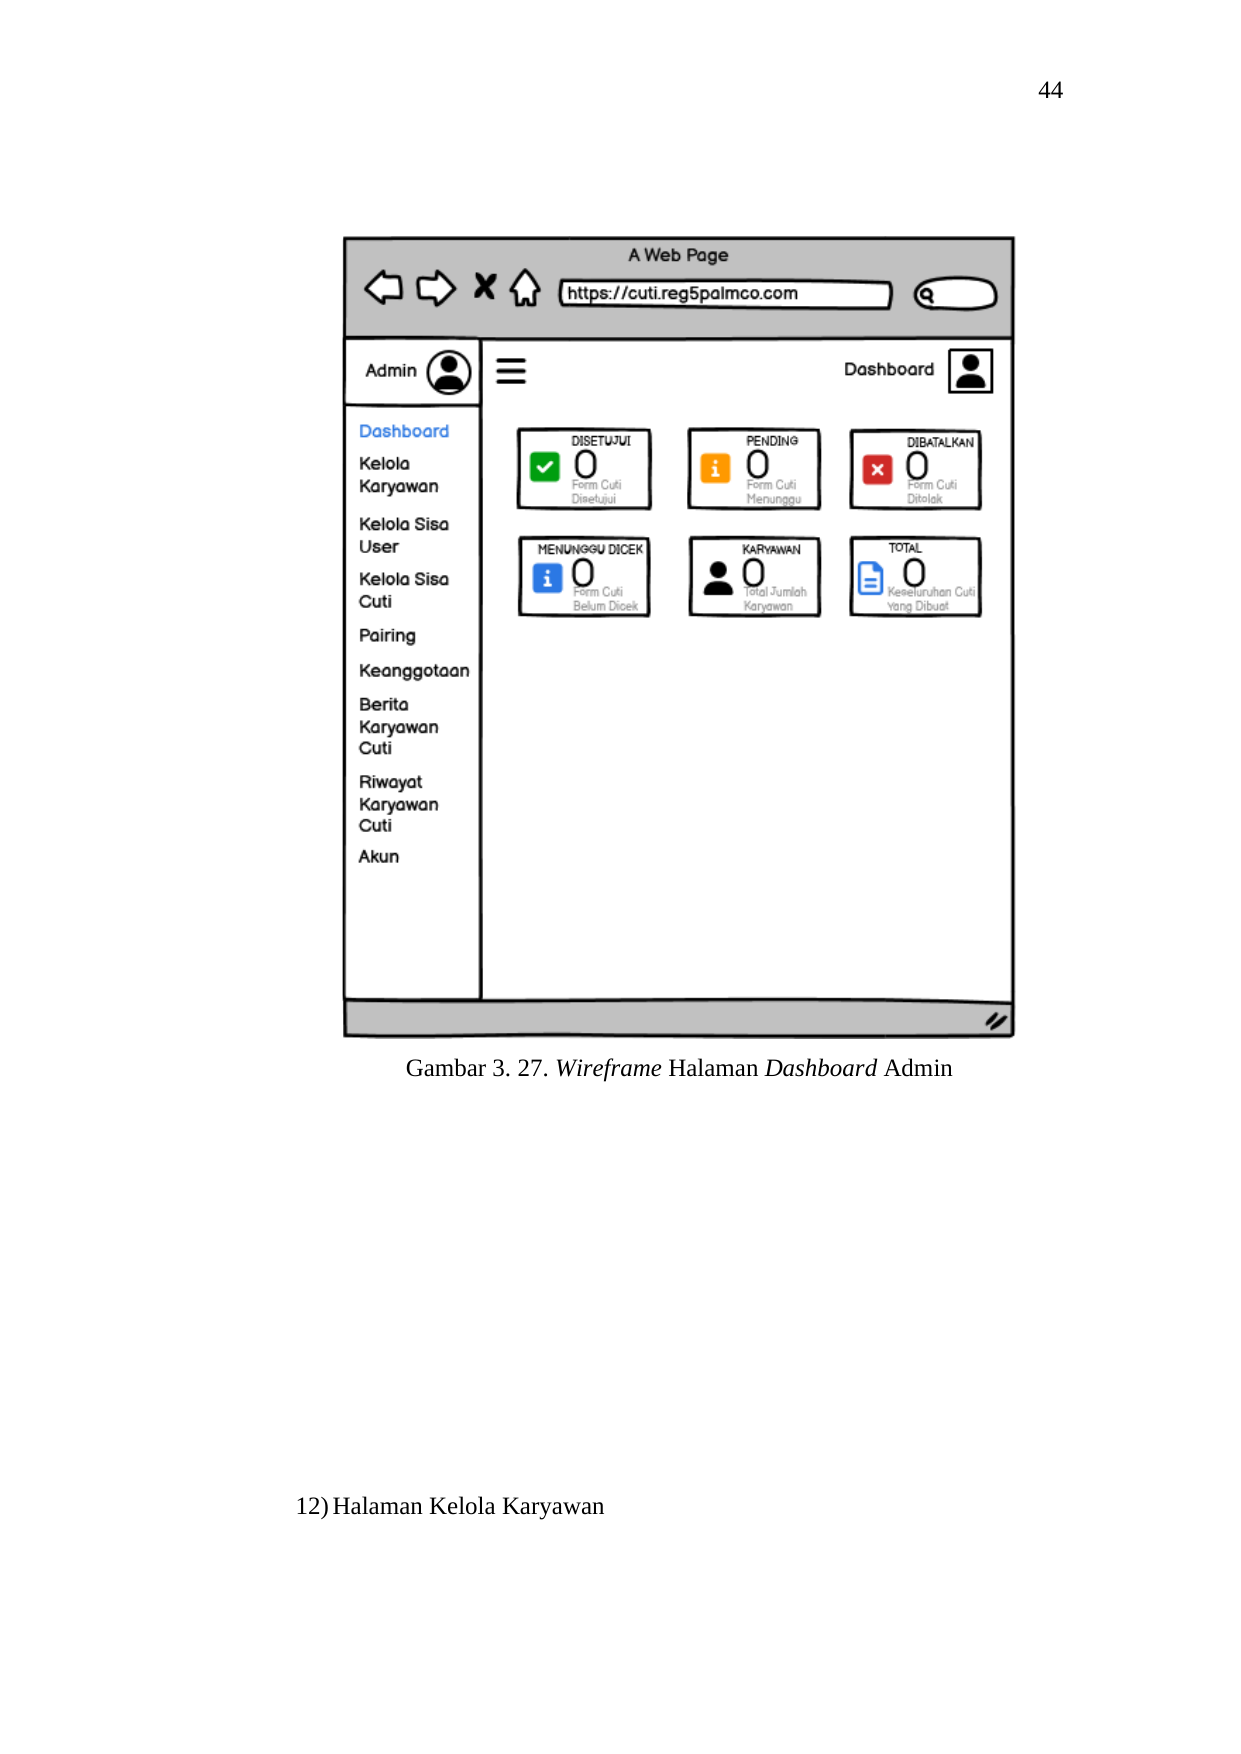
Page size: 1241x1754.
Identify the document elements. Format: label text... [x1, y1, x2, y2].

picture [342, 236, 1016, 1039]
text Gambar 3. 27. Wireframe Halaman Dashboard Admin [295, 1053, 1063, 1082]
list Halaman Kelola Karyawan [295, 1491, 1063, 1519]
